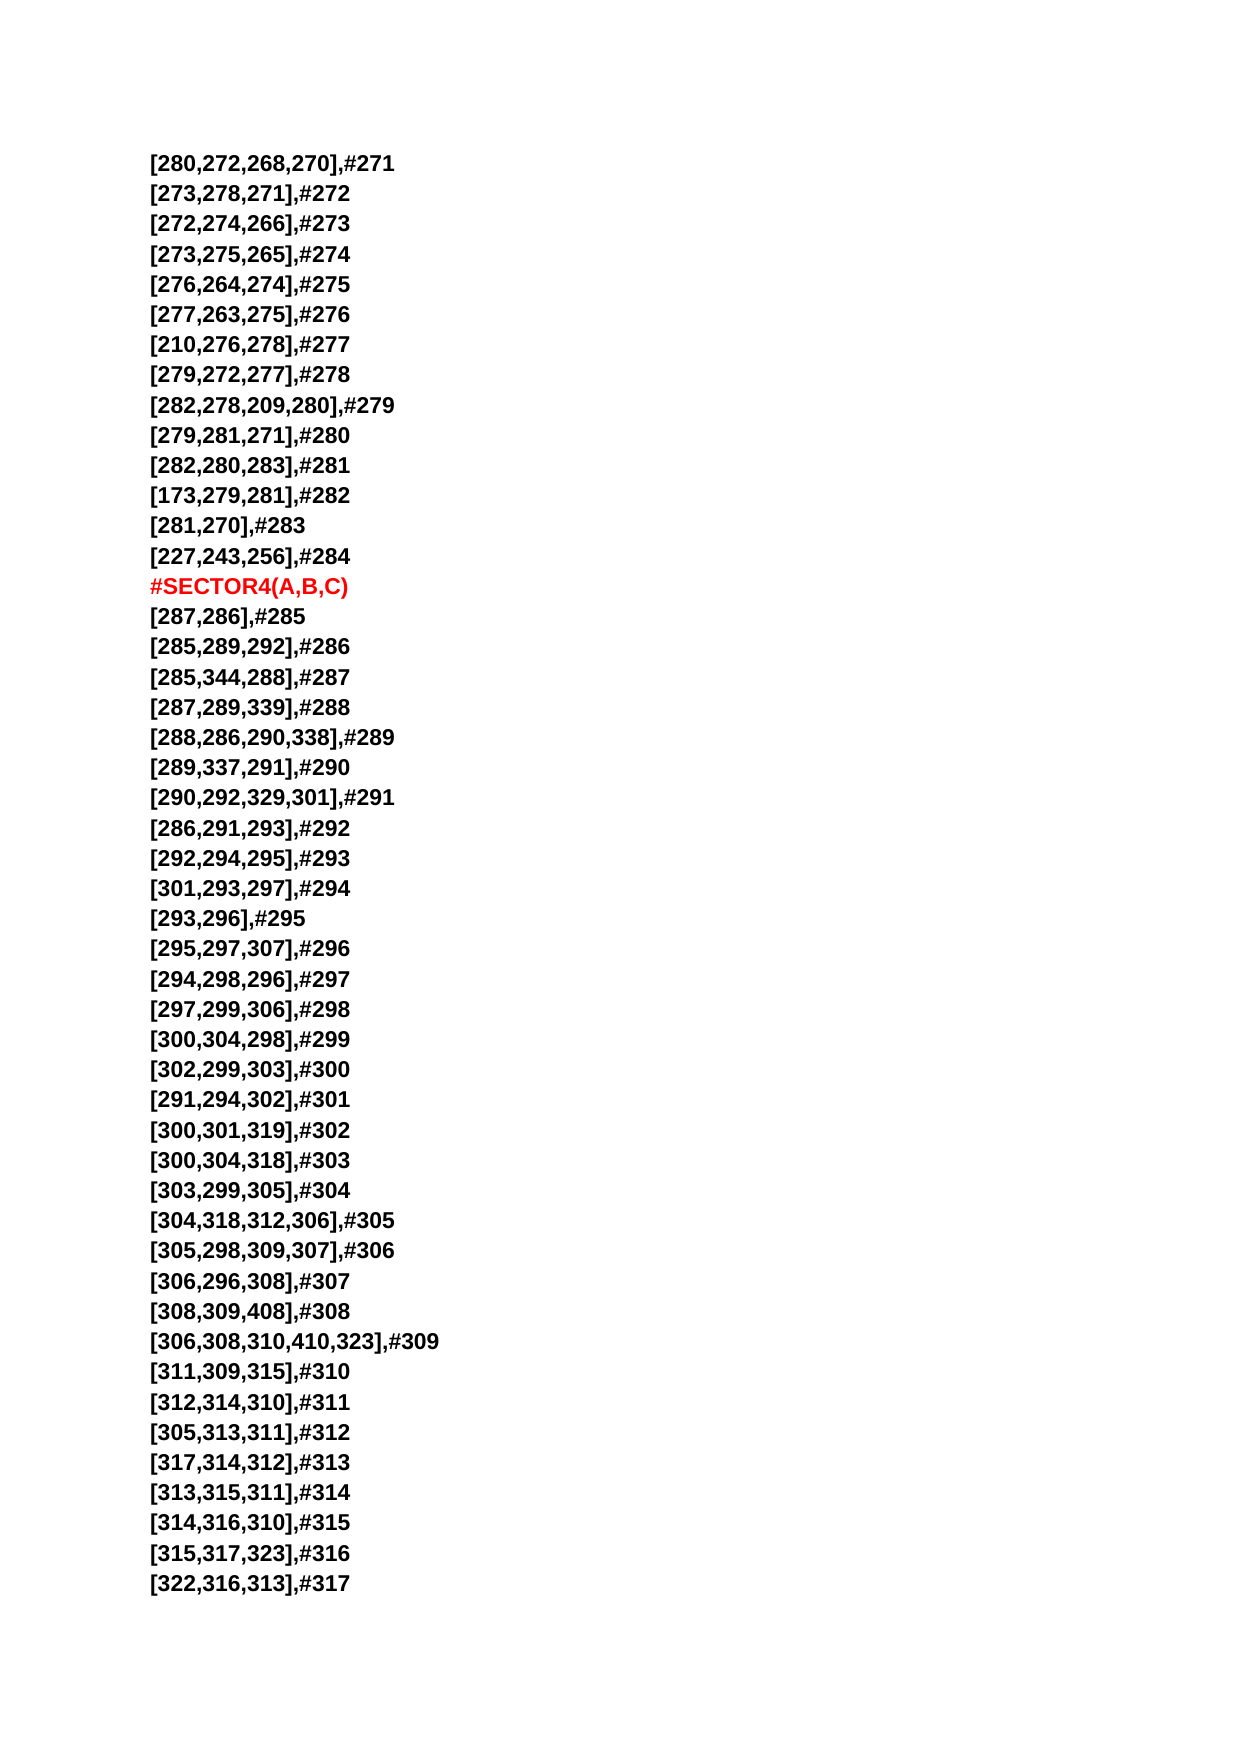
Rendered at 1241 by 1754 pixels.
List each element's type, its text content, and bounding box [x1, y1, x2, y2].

text [305,298,309,307],#306 [150, 1237, 1090, 1264]
text [294,298,296],#297 [150, 966, 1090, 992]
text [301,293,297],#294 [150, 875, 1090, 901]
text #SECTOR4(A,B,C) [150, 573, 1090, 599]
text [285,289,292],#286 [150, 633, 1090, 660]
text [313,315,311],#314 [150, 1479, 1090, 1506]
text [300,304,318],#303 [150, 1147, 1090, 1173]
text [314,316,310],#315 [150, 1509, 1090, 1536]
text [280,272,268,270],#271 [150, 150, 1090, 176]
text [322,316,313],#317 [150, 1570, 1090, 1596]
text [273,278,271],#272 [150, 180, 1090, 207]
text [272,274,266],#273 [150, 210, 1090, 237]
text [289,337,291],#290 [150, 754, 1090, 781]
text [285,344,288],#287 [150, 663, 1090, 690]
text [227,243,256],#284 [150, 543, 1090, 569]
text [303,299,305],#304 [150, 1177, 1090, 1203]
text [287,286],#285 [150, 603, 1090, 629]
text [304,318,312,306],#305 [150, 1207, 1090, 1234]
text [291,294,302],#301 [150, 1086, 1090, 1113]
text [306,308,310,410,323],#309 [150, 1328, 1090, 1354]
text [173,279,281],#282 [150, 482, 1090, 509]
text [315,317,323],#316 [150, 1539, 1090, 1566]
text [317,314,312],#313 [150, 1449, 1090, 1475]
text [302,299,303],#300 [150, 1056, 1090, 1083]
text [288,286,290,338],#289 [150, 724, 1090, 750]
text [312,314,310],#311 [150, 1388, 1090, 1415]
text [277,263,275],#276 [150, 301, 1090, 327]
text [279,281,271],#280 [150, 422, 1090, 448]
text [295,297,307],#296 [150, 935, 1090, 962]
text [306,296,308],#307 [150, 1268, 1090, 1294]
text [210,276,278],#277 [150, 331, 1090, 358]
text [300,301,319],#302 [150, 1117, 1090, 1143]
text [300,304,298],#299 [150, 1026, 1090, 1052]
text [290,292,329,301],#291 [150, 784, 1090, 811]
text [273,275,265],#274 [150, 241, 1090, 267]
text [282,278,209,280],#279 [150, 392, 1090, 418]
text [308,309,408],#308 [150, 1298, 1090, 1324]
text [297,299,306],#298 [150, 996, 1090, 1022]
text [279,272,277],#278 [150, 361, 1090, 388]
text [311,309,315],#310 [150, 1358, 1090, 1385]
text [282,280,283],#281 [150, 452, 1090, 478]
text [305,313,311],#312 [150, 1419, 1090, 1445]
text [293,296],#295 [150, 905, 1090, 932]
text [292,294,295],#293 [150, 845, 1090, 871]
text [286,291,293],#292 [150, 814, 1090, 841]
text [281,270],#283 [150, 512, 1090, 539]
text [287,289,339],#288 [150, 694, 1090, 720]
text [276,264,274],#275 [150, 271, 1090, 297]
